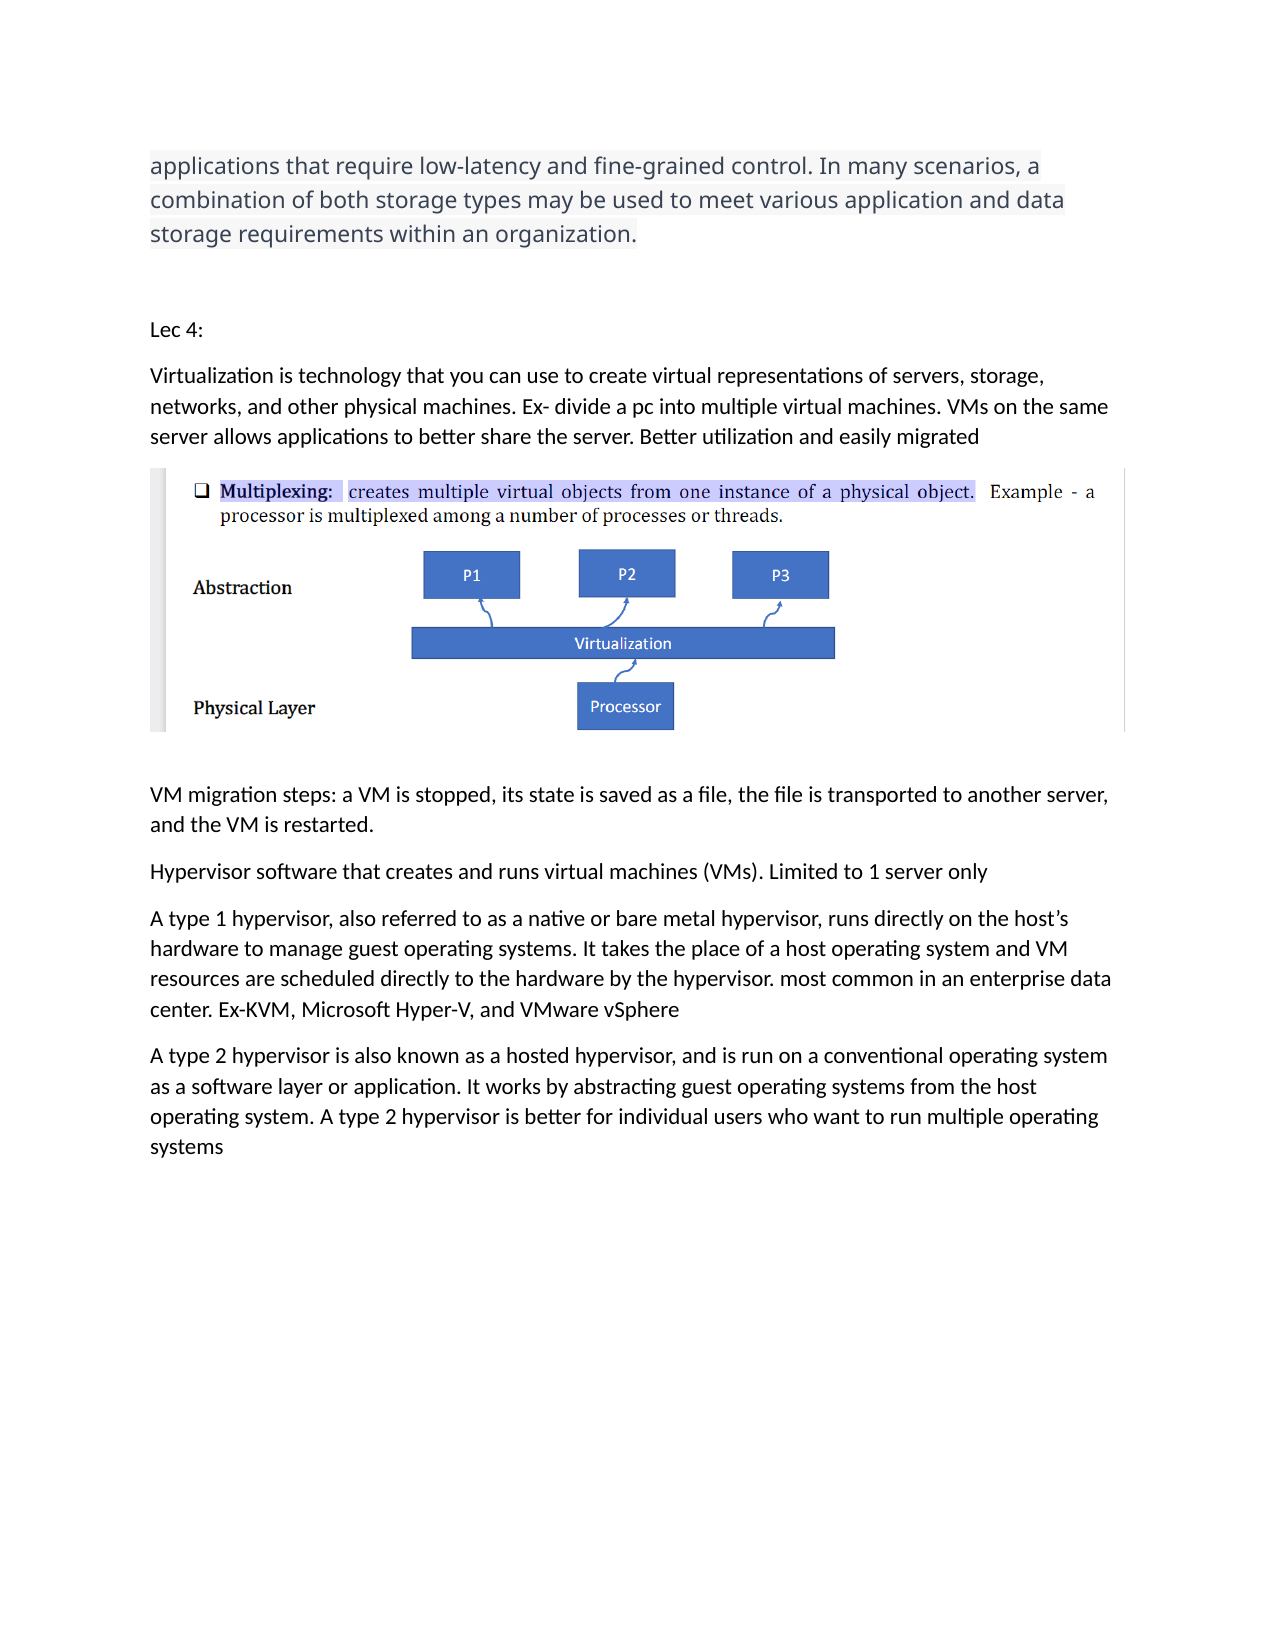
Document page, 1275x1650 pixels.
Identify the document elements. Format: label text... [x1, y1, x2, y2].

text VM migration steps: a VM is stopped, its state is saved as a file, the file is transported to another server, and the VM is restarted. [150, 750, 1125, 838]
text A type 1 hypervisor, also referred to as a native or bare metal hypervisor, runs directly on the host’s hardware to manage guest operating systems. It takes the place of a host operating system and VM resources are scheduled directly to the hardware by the hypervisor. most common in an enterprise data center. Ex-KVM, Microsoft Hyper-V, and VMware vSphere [150, 904, 1125, 1023]
text Lec 4: [150, 315, 1125, 343]
text Virtualization is technology that you can use to create virtual representations of servers, storage, networks, and other physical machines. Ex- divide a pc into multiple virtual machines. VMs on the same server allows applications to better share the server. Better utilization and easily migrated [150, 362, 1125, 450]
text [150, 150, 1125, 249]
text A type 2 hypervisor is also known as a hosted hypervisor, and is run on a conventional operating system as a software layer or application. It works by abstracting guest operating systems from the host operating system. A type 2 hypervisor is better for individual users who want to run multiple operating systems [150, 1042, 1125, 1160]
text Hypervisor software that creates and runs virtual machines (VMs). Limited to 1 server only [150, 857, 1125, 885]
picture [150, 468, 1125, 732]
